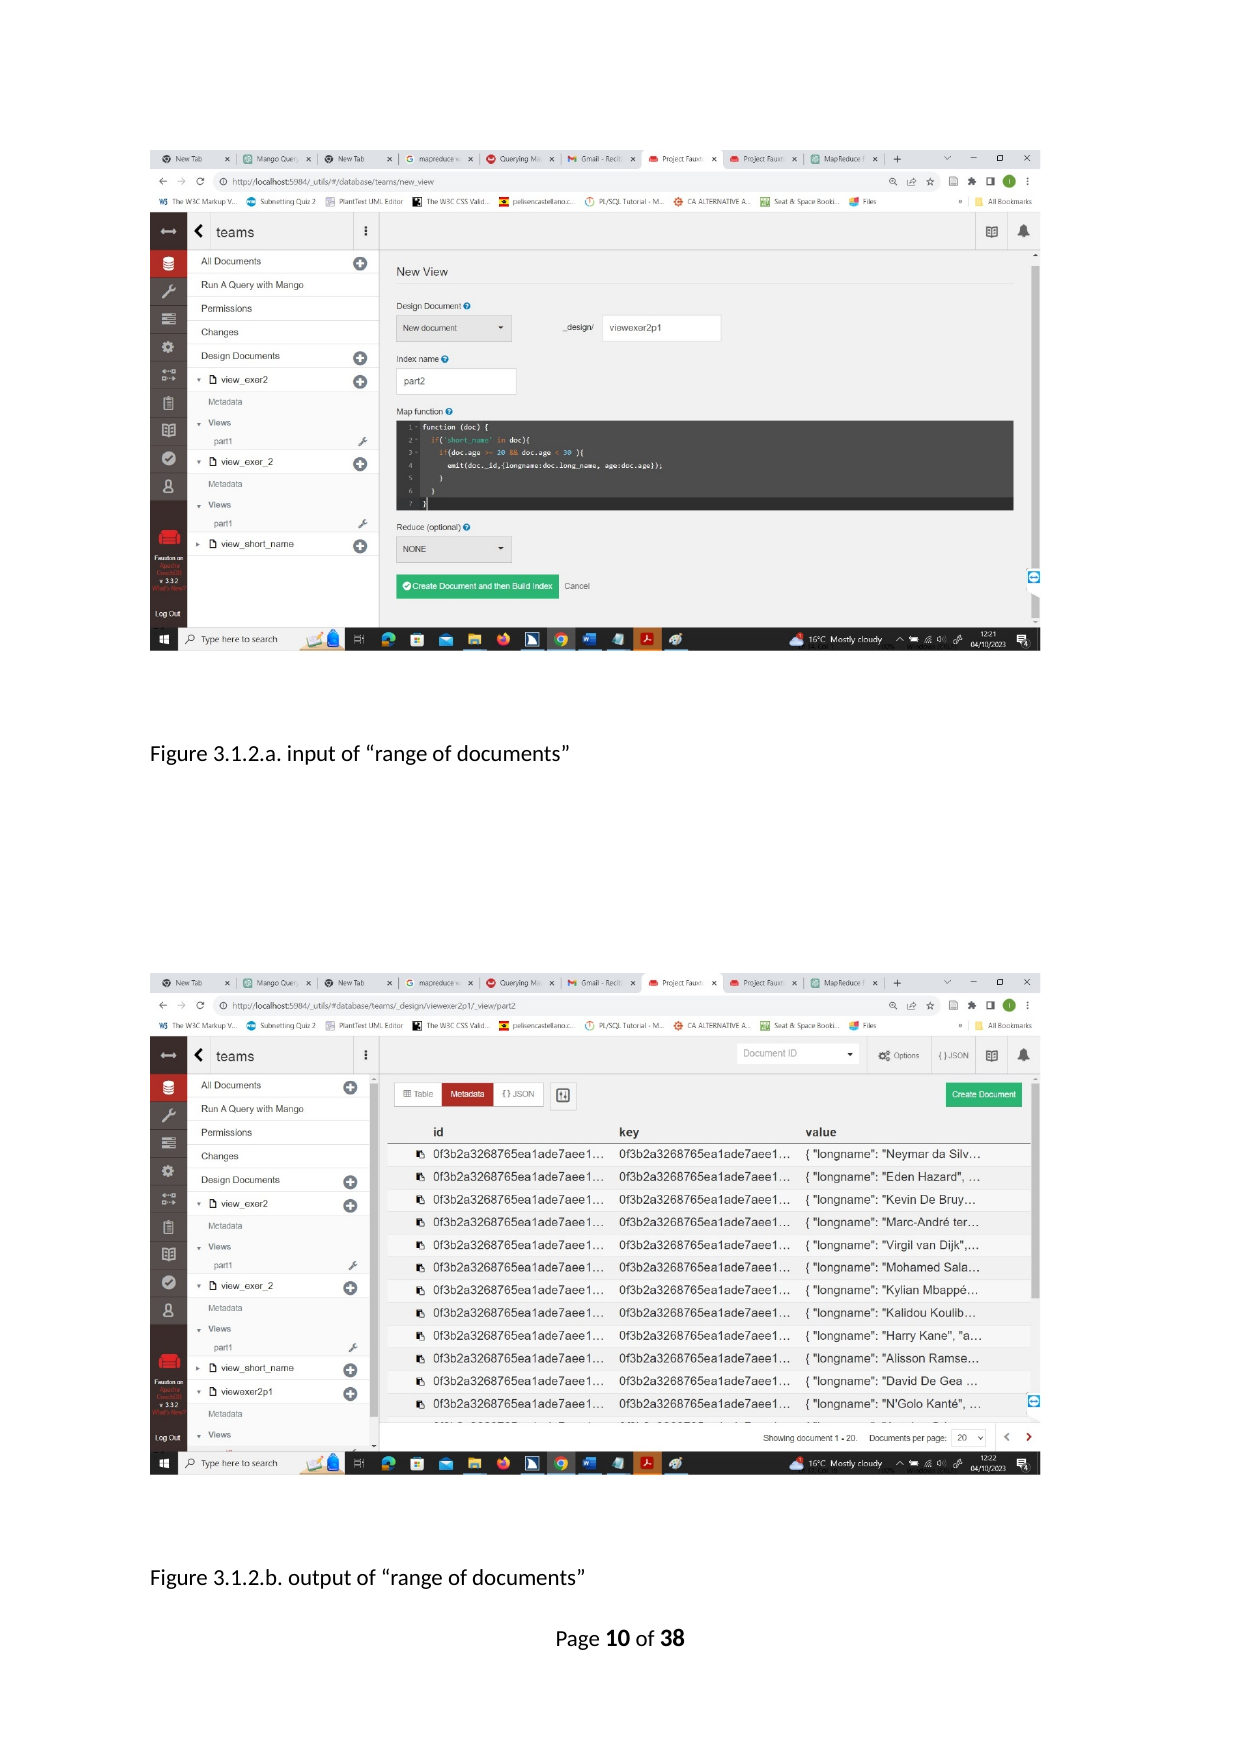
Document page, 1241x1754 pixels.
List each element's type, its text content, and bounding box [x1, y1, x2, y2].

text Figure 3.1.2.b. output of “range of documents” [150, 1563, 1090, 1591]
text Figure 3.1.2.a. input of “range of documents” [150, 739, 1090, 767]
picture [150, 150, 1091, 709]
picture [150, 973, 1091, 1533]
